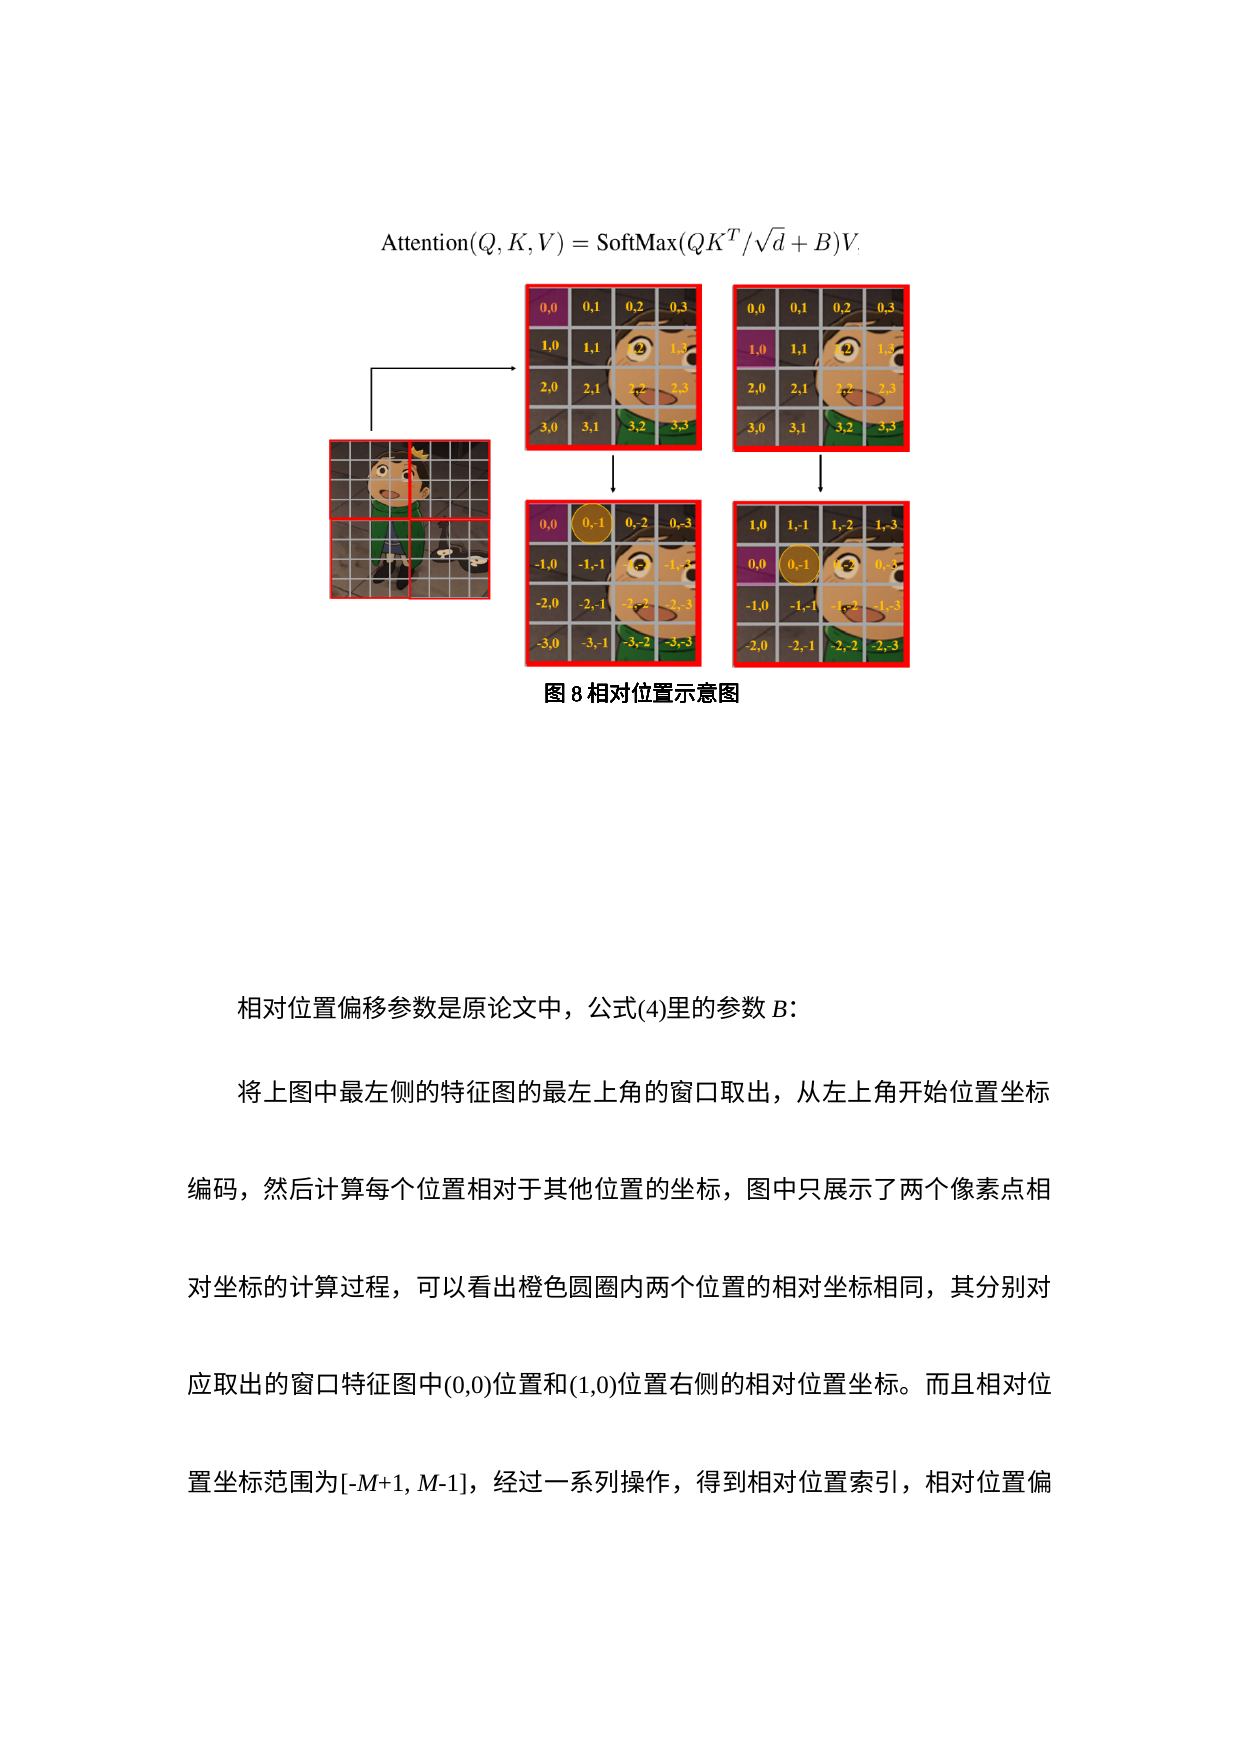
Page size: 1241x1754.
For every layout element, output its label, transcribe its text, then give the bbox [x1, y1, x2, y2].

picture [309, 278, 932, 674]
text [187, 1058, 1053, 1513]
picture [378, 222, 859, 256]
